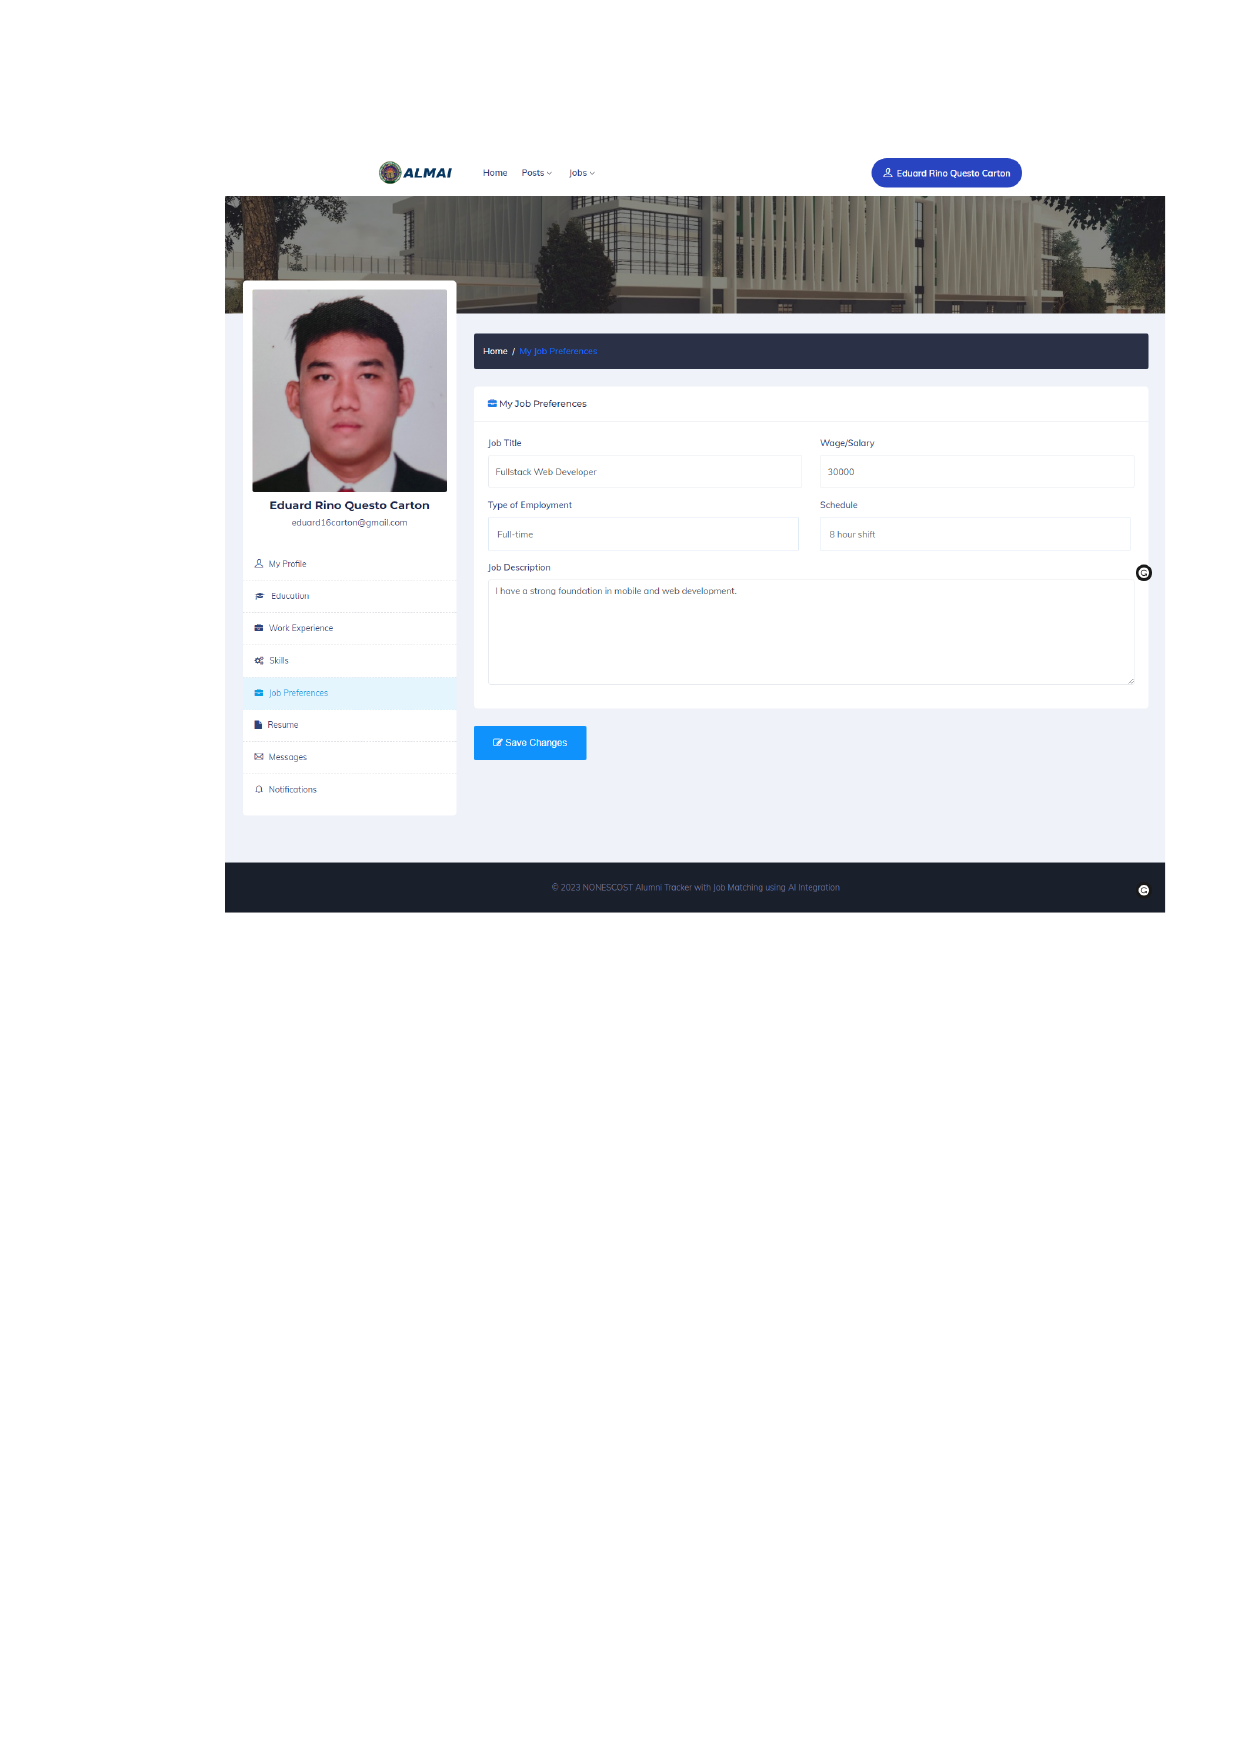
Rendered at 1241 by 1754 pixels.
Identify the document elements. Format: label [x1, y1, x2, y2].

picture [225, 150, 1166, 913]
